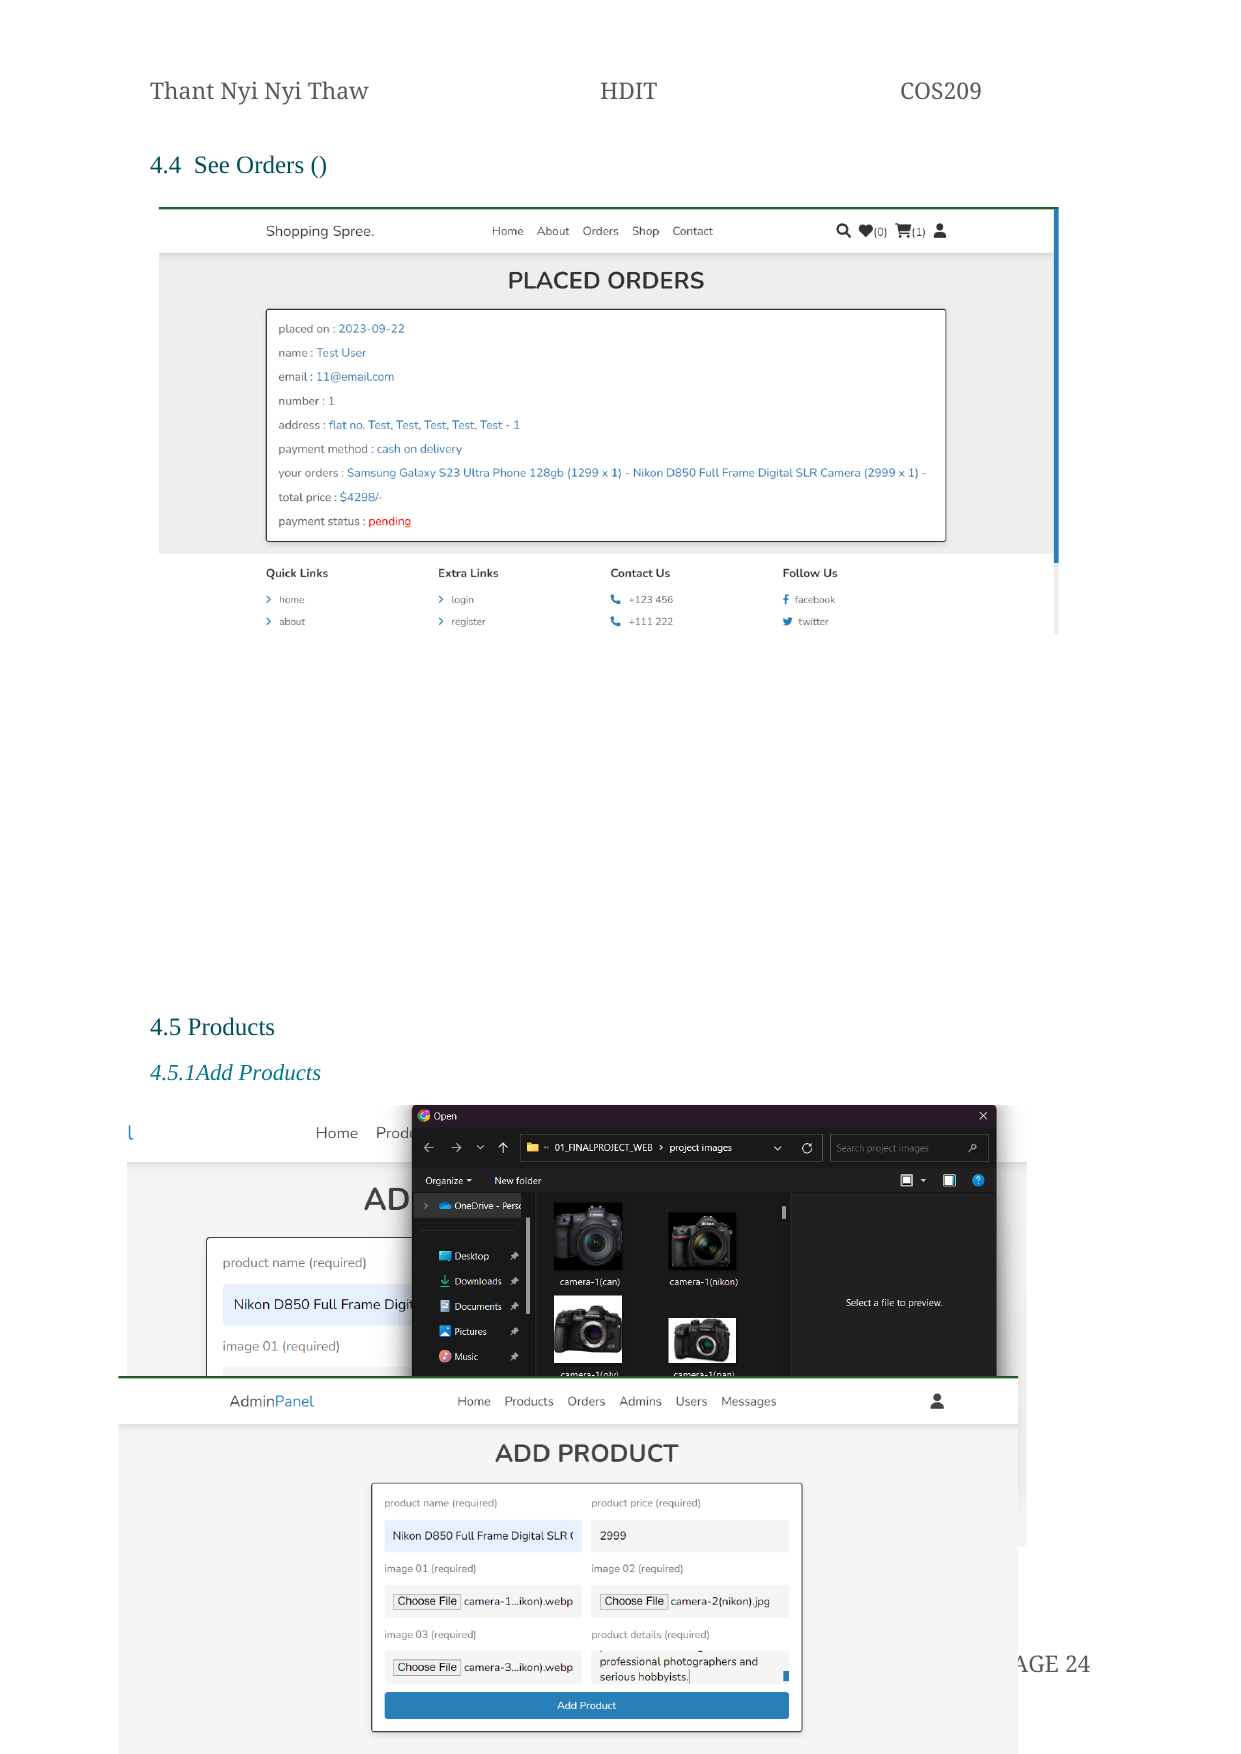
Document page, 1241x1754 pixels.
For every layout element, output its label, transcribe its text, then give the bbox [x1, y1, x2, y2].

picture [118, 1105, 1027, 1754]
subtitle 4.5.1Add Products [150, 1059, 1090, 1085]
picture [158, 207, 1059, 635]
subtitle 4.5 Products [150, 1012, 1090, 1040]
subtitle 4.4 See Orders () [150, 150, 1090, 179]
